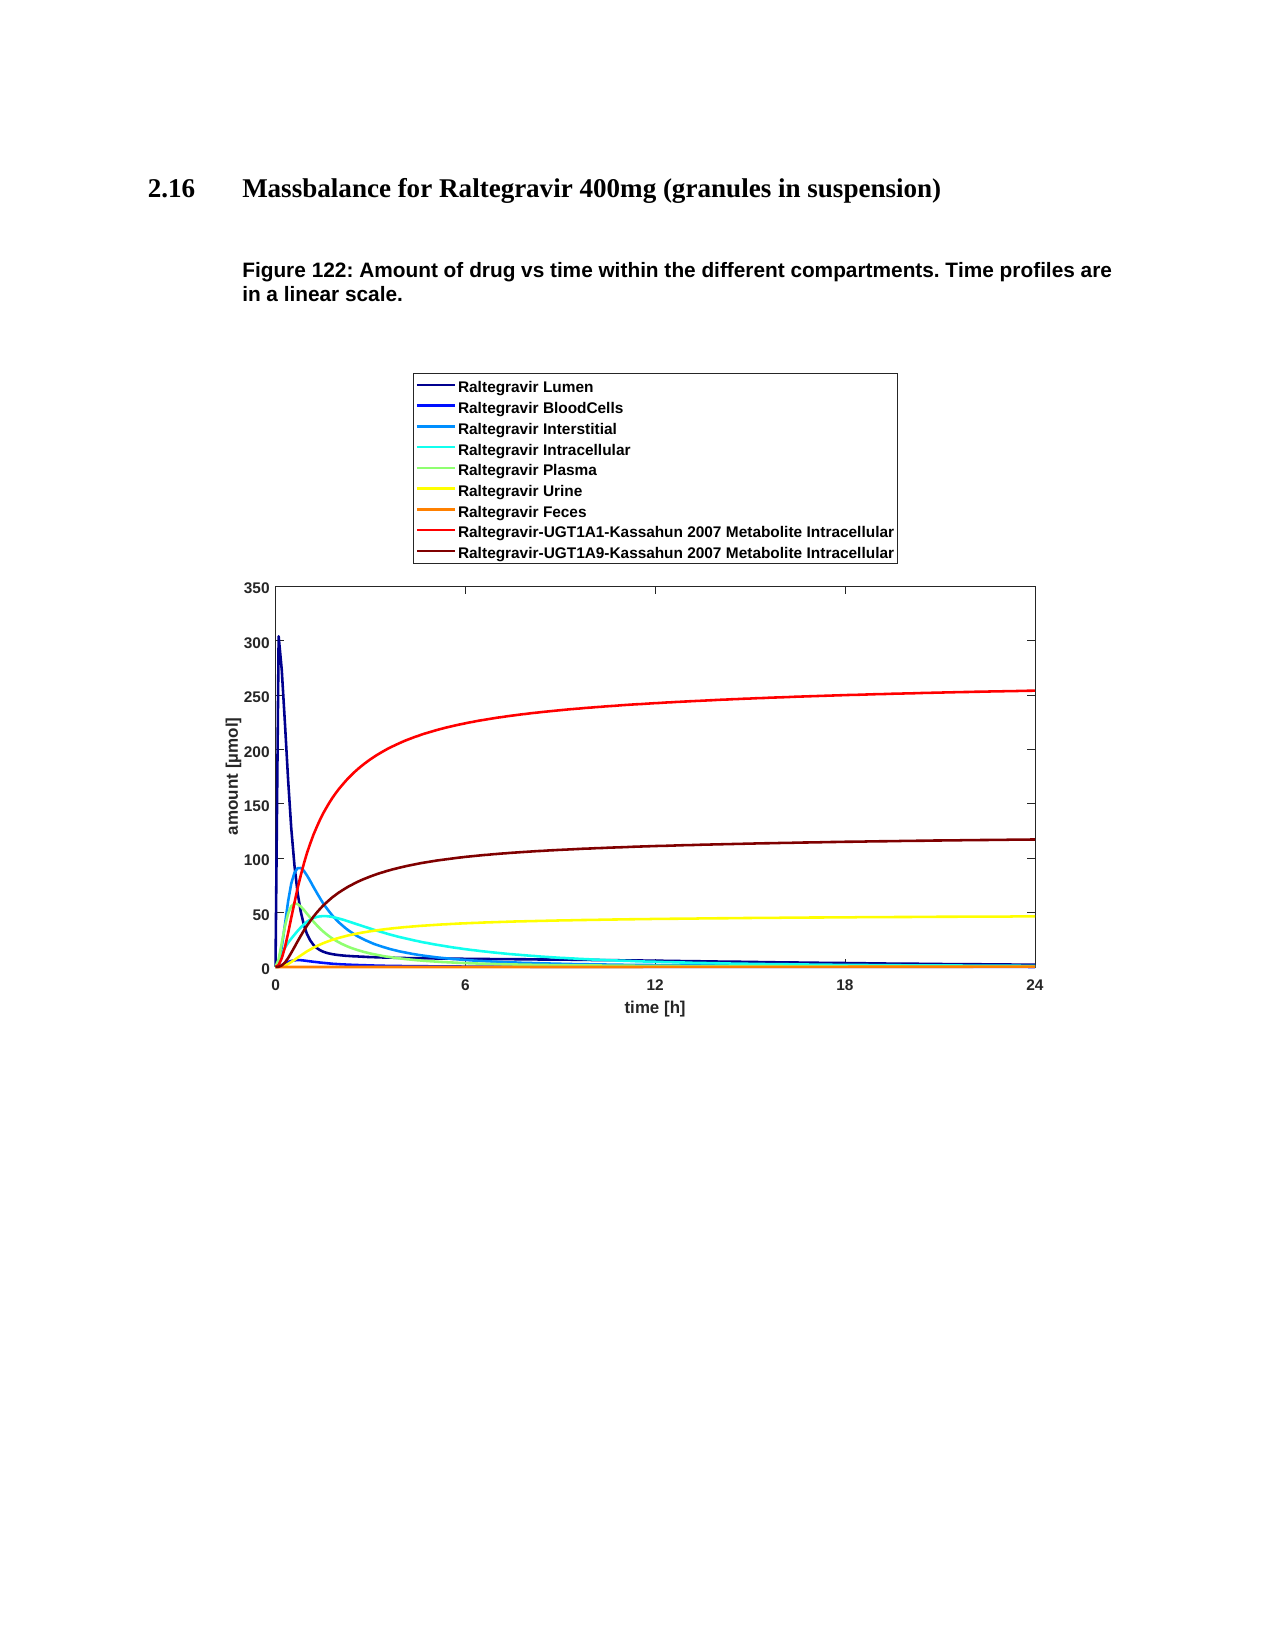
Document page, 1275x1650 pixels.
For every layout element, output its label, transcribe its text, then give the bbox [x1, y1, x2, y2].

subtitle Massbalance for Raltegravir 400mg (granules in suspension) [148, 173, 1127, 204]
